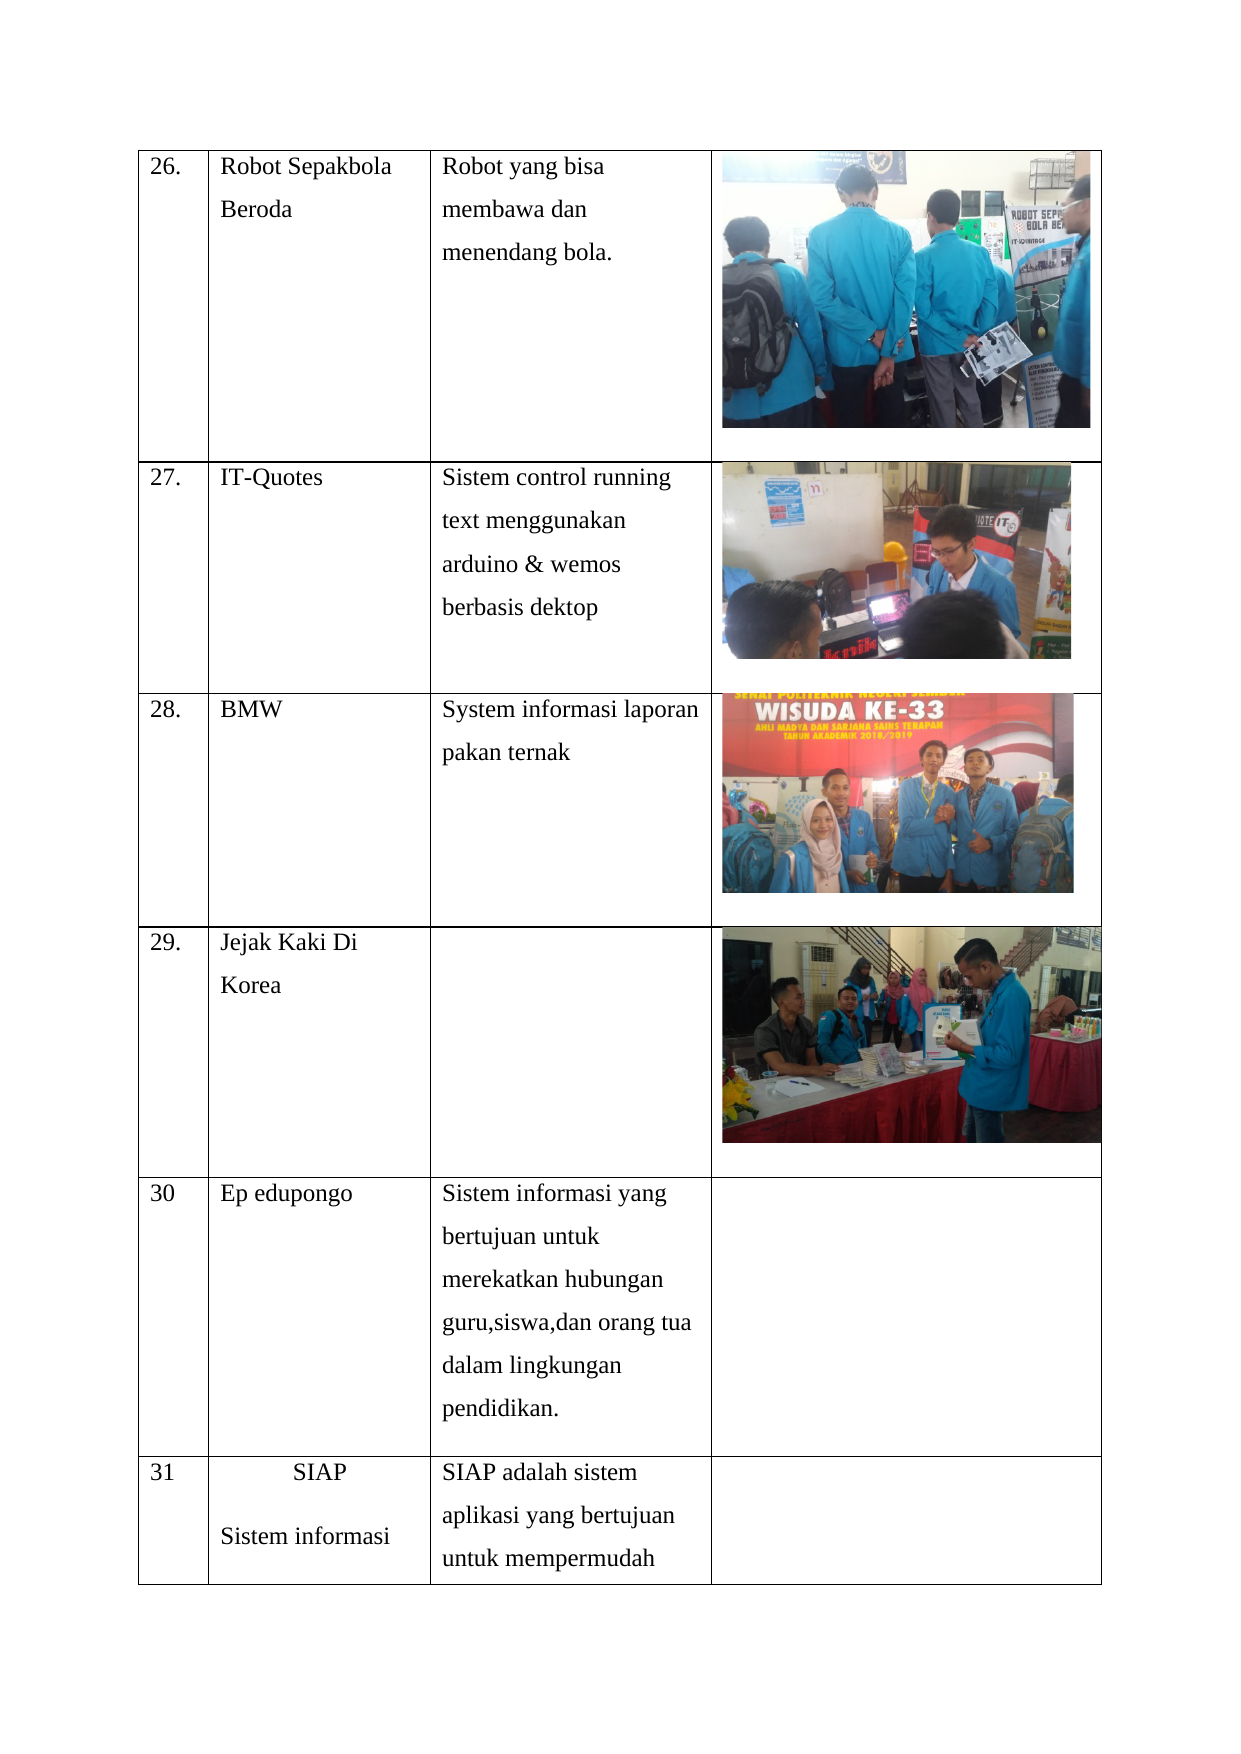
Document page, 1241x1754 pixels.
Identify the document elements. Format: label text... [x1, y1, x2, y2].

table_cell [712, 928, 1101, 1177]
table_cell [712, 463, 1101, 693]
table_cell Robot yang bisa membawa dan menendang bola. [431, 151, 711, 461]
table_cell 31 [139, 1457, 208, 1584]
table_cell 29. [139, 928, 208, 1177]
table_cell 30 [139, 1178, 208, 1456]
table_cell 26. [139, 151, 208, 461]
picture [722, 693, 1074, 893]
picture [722, 151, 1091, 428]
table_cell System informasi laporan pakan ternak [431, 694, 711, 926]
table_cell Robot Sepakbola Beroda [209, 151, 430, 461]
table_cell Ep edupongo [209, 1178, 430, 1456]
table_cell 28. [139, 694, 208, 926]
table_cell [712, 694, 1101, 926]
table_cell Sistem control running text menggunakan arduino & wemos berbasis dektop [431, 463, 711, 693]
table_cell [712, 1457, 1101, 1584]
table_cell [431, 928, 711, 1177]
table_cell Sistem informasi yang bertujuan untuk merekatkan hubungan guru,siswa,dan orang tua dalam lingkungan pendidikan. [431, 1178, 711, 1456]
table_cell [431, 1457, 711, 1584]
table_cell [712, 1178, 1101, 1456]
table_cell [712, 151, 1101, 461]
table_cell 27. [139, 463, 208, 693]
picture [722, 462, 1072, 659]
table_cell IT-Quotes [209, 463, 430, 693]
table_cell Jejak Kaki Di Korea [209, 928, 430, 1177]
table_cell BMW [209, 694, 430, 926]
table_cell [209, 1457, 430, 1584]
picture [722, 927, 1102, 1143]
